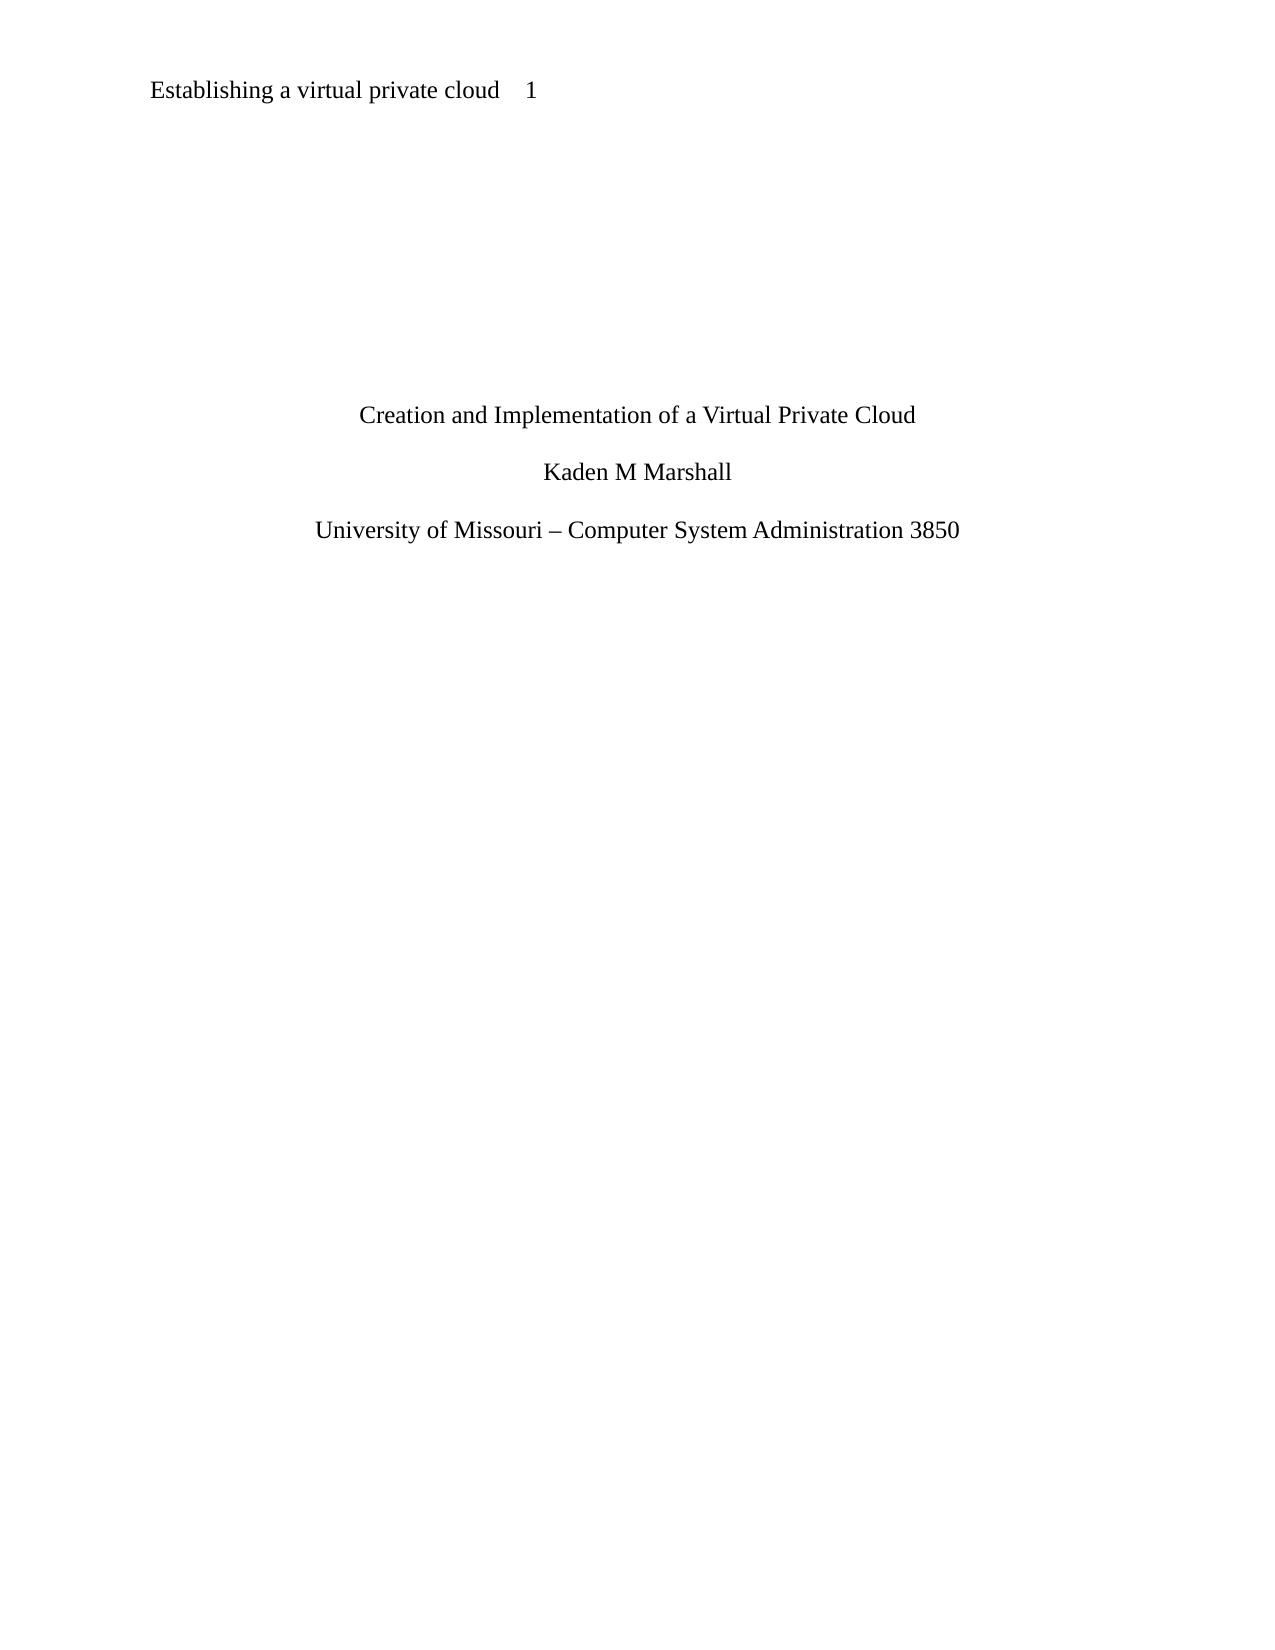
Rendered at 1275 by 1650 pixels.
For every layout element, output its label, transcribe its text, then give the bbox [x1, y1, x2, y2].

title Kaden M Marshall [150, 457, 1125, 486]
title University of Missouri – Computer System Administration 3850 [150, 515, 1125, 544]
